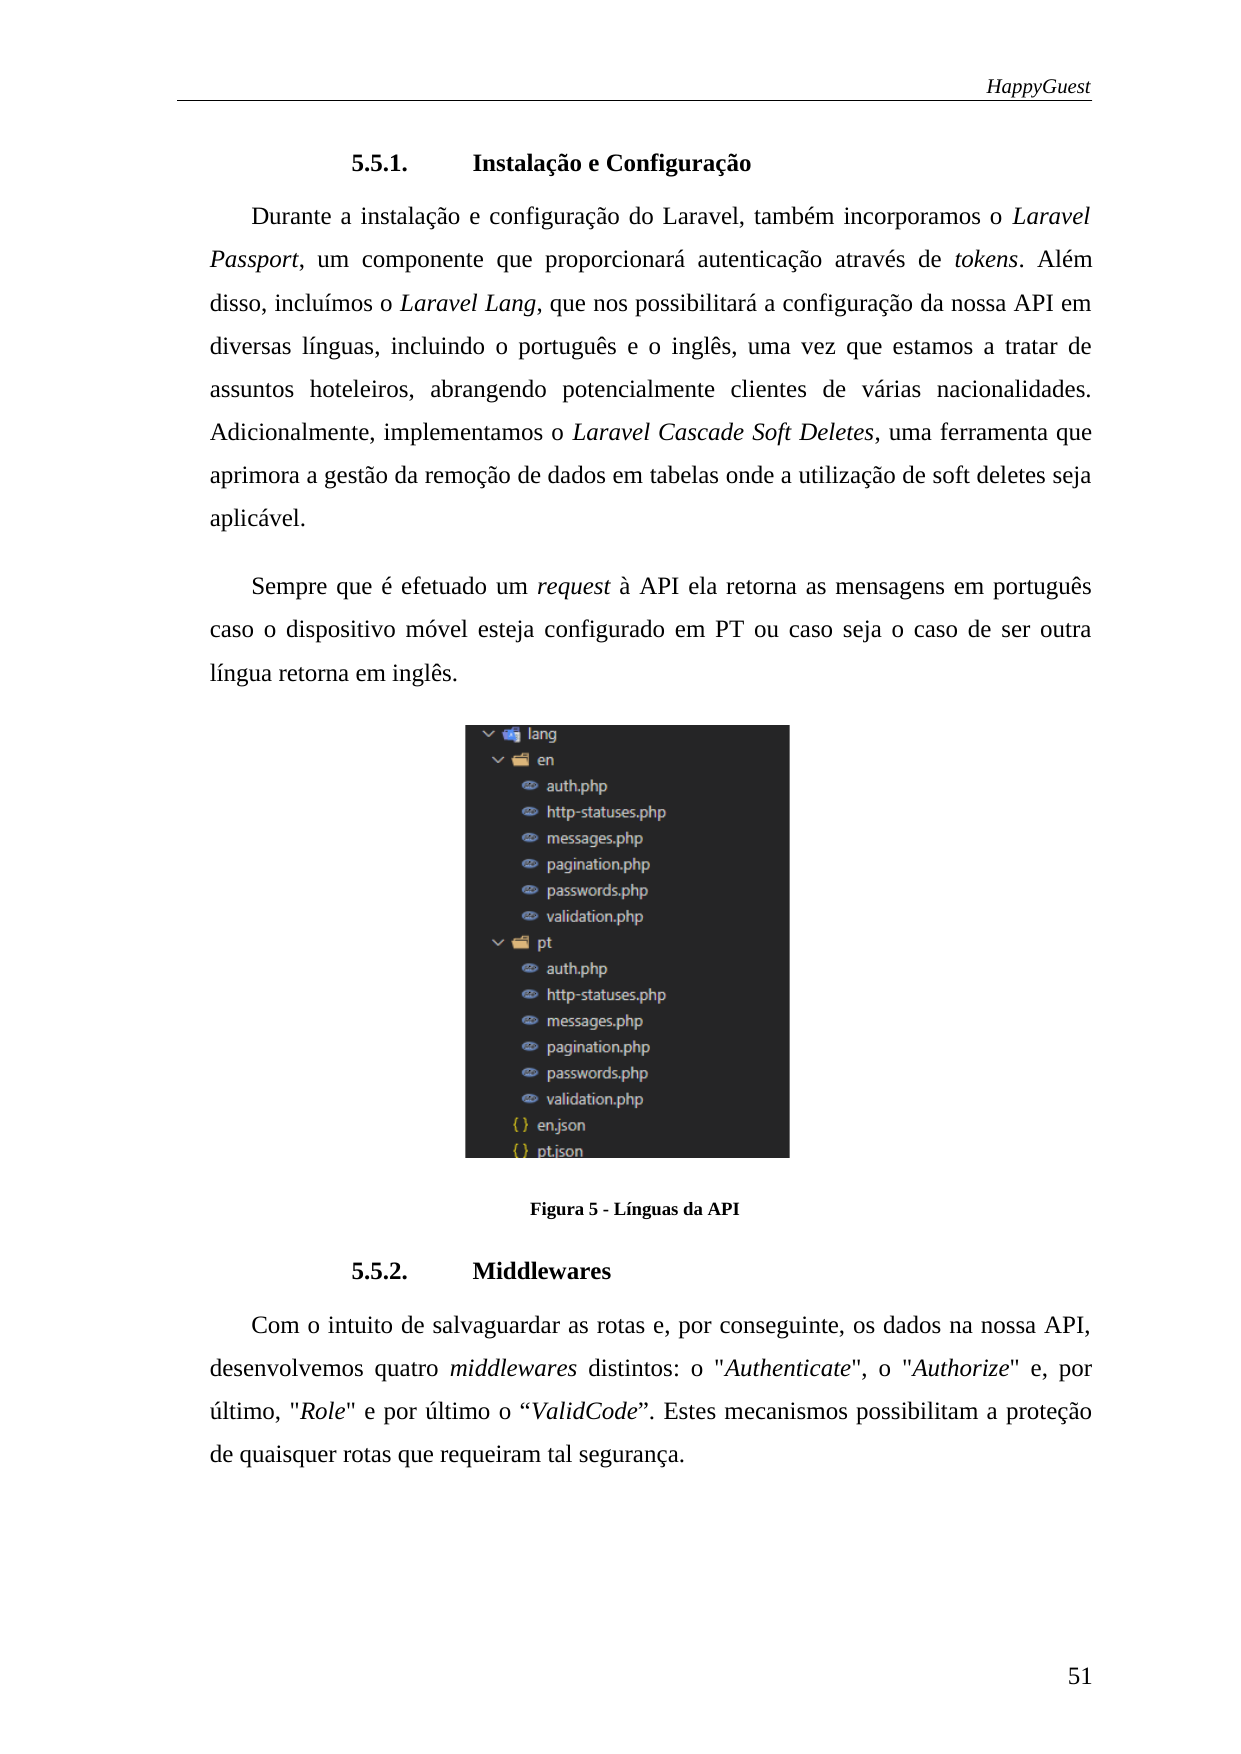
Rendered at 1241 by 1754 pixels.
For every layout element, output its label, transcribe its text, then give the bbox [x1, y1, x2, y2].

picture [465, 725, 790, 1158]
text Com o intuito de salvaguardar as rotas e, por conseguinte, os dados na nossa API, desenvolvemos quatro middlewares distintos: o "Authenticate", o "Authorize" e, por último, "Role" e por último o “ValidCode”. Estes mecanismos possibilitam a proteção de quaisquer rotas que requeiram tal segurança. [209, 1310, 1092, 1468]
text Sempre que é efetuado um request à API ela retorna as mensagens em português caso o dispositivo móvel esteja configurado em PT ou caso seja o caso de ser outra língua retorna em inglês. [209, 571, 1092, 686]
subtitle Middlewares [310, 1256, 1092, 1285]
text Durante a instalação e configuração do Laravel, também incorporamos o Laravel Passport, um componente que proporcionará autenticação através de tokens. Além disso, incluímos o Laravel Lang, que nos possibilitará a configuração da nossa API em diversas línguas, incluindo o português e o inglês, uma vez que estamos a tratar de assuntos hoteleiros, abrangendo potencialmente clientes de várias nacionalidades. Adicionalmente, implementamos o Laravel Cascade Soft Deletes, uma ferramenta que aprimora a gestão da remoção de dados em tabelas onde a utilização de soft deletes seja aplicável. [209, 201, 1092, 532]
subtitle Instalação e Configuração [310, 148, 1092, 176]
